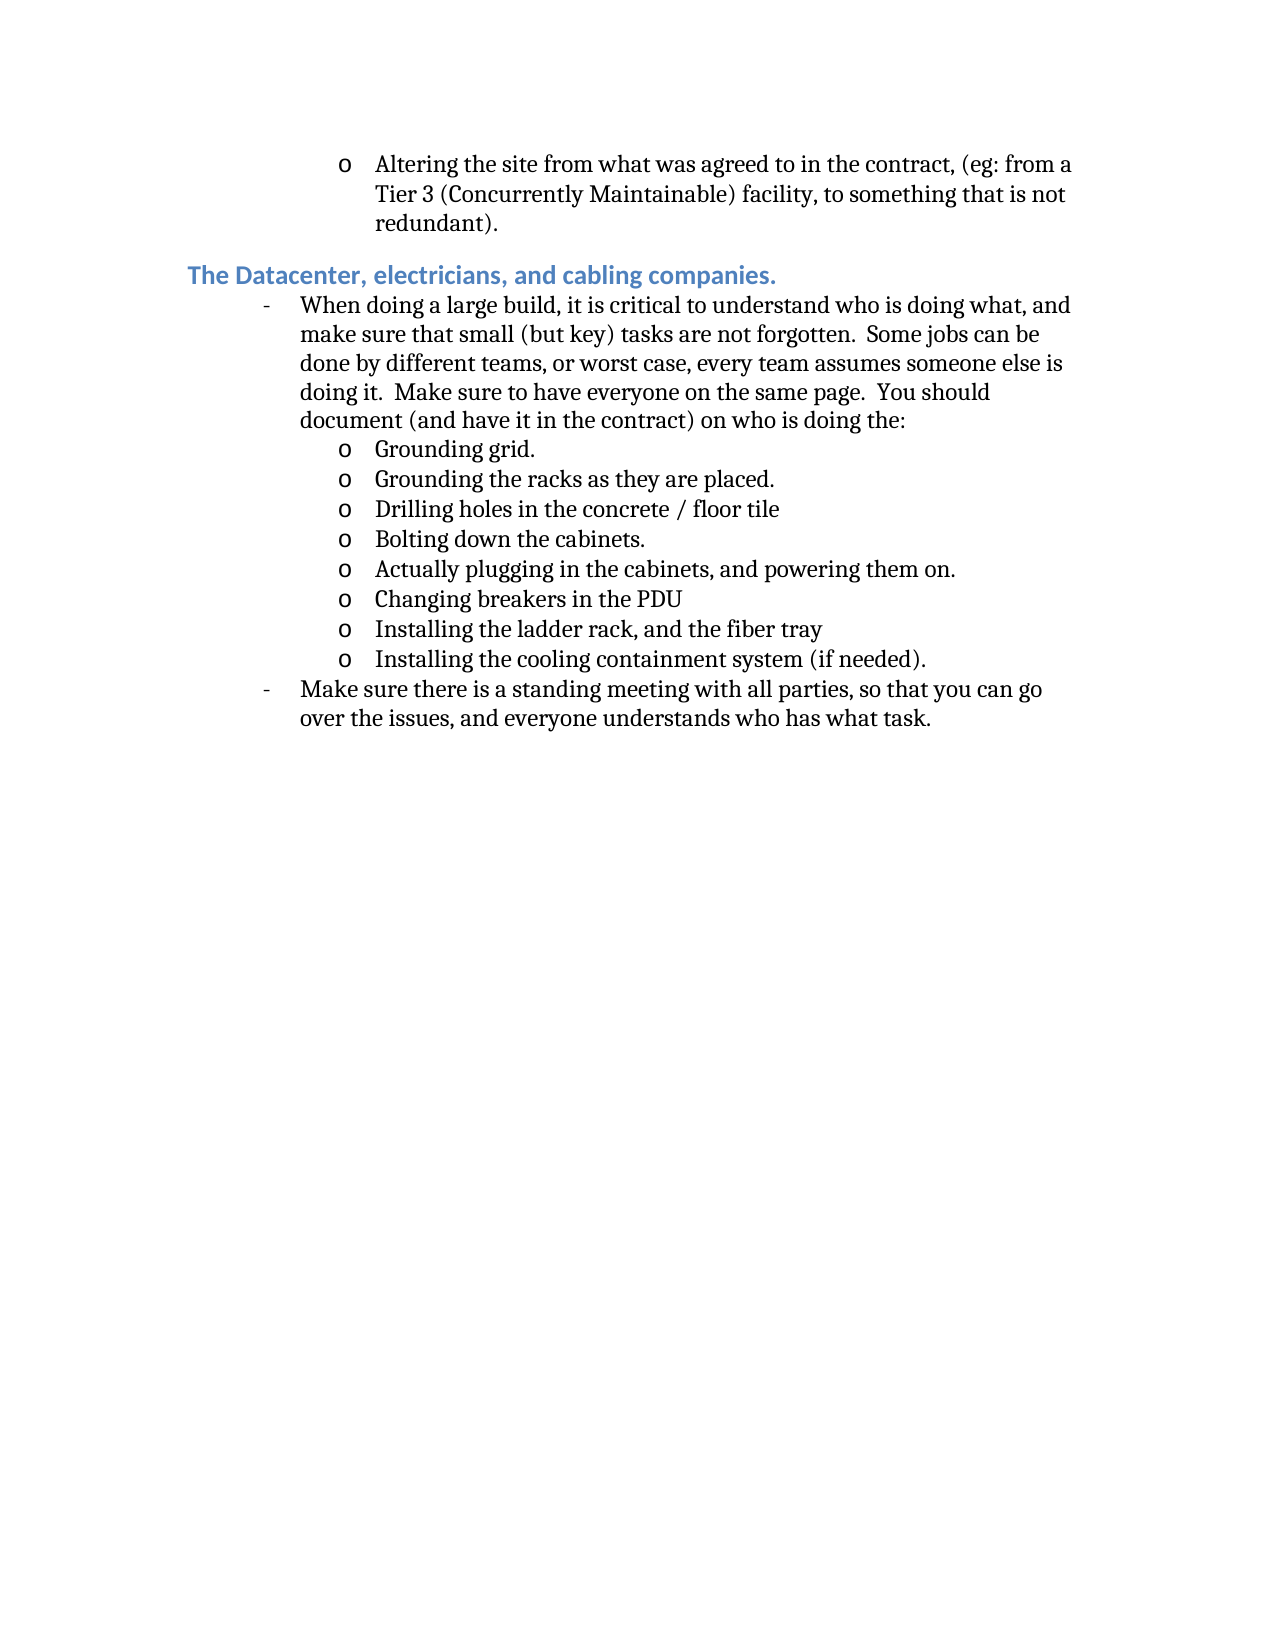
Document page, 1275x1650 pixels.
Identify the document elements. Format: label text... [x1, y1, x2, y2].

list Installing the ladder rack, and the fiber tray [337, 615, 1087, 645]
list Actually plugging in the cabinets, and powering them on. [337, 555, 1087, 585]
list Installing the cooling containment system (if needed). [337, 645, 1087, 675]
list Altering the site from what was agreed to in the contract, (eg: from a Tier 3 (Concurrently Maintainable) facility, to something that is not redundant). [337, 150, 1087, 237]
list When doing a large build, it is critical to understand who is doing what, and make sure that small (but key) tasks are not forgotten. Some jobs can be done by different teams, or worst case, every team assumes someone else is doing it. Make sure to have everyone on the same page. You should document (and have it in the contract) on who is doing the: [262, 291, 1087, 435]
list Grounding grid. [337, 435, 1087, 465]
list Drilling holes in the concrete / floor tile [337, 495, 1087, 525]
list Make sure there is a standing meeting with all parties, so that you can go over the issues, and everyone understands who has what task. [262, 675, 1087, 733]
list Bolting down the cabinets. [337, 525, 1087, 555]
list Grounding the racks as they are placed. [337, 465, 1087, 495]
list Changing breakers in the PDU [337, 585, 1087, 615]
subtitle The Datacenter, electricians, and cabling companies. [187, 258, 1087, 291]
